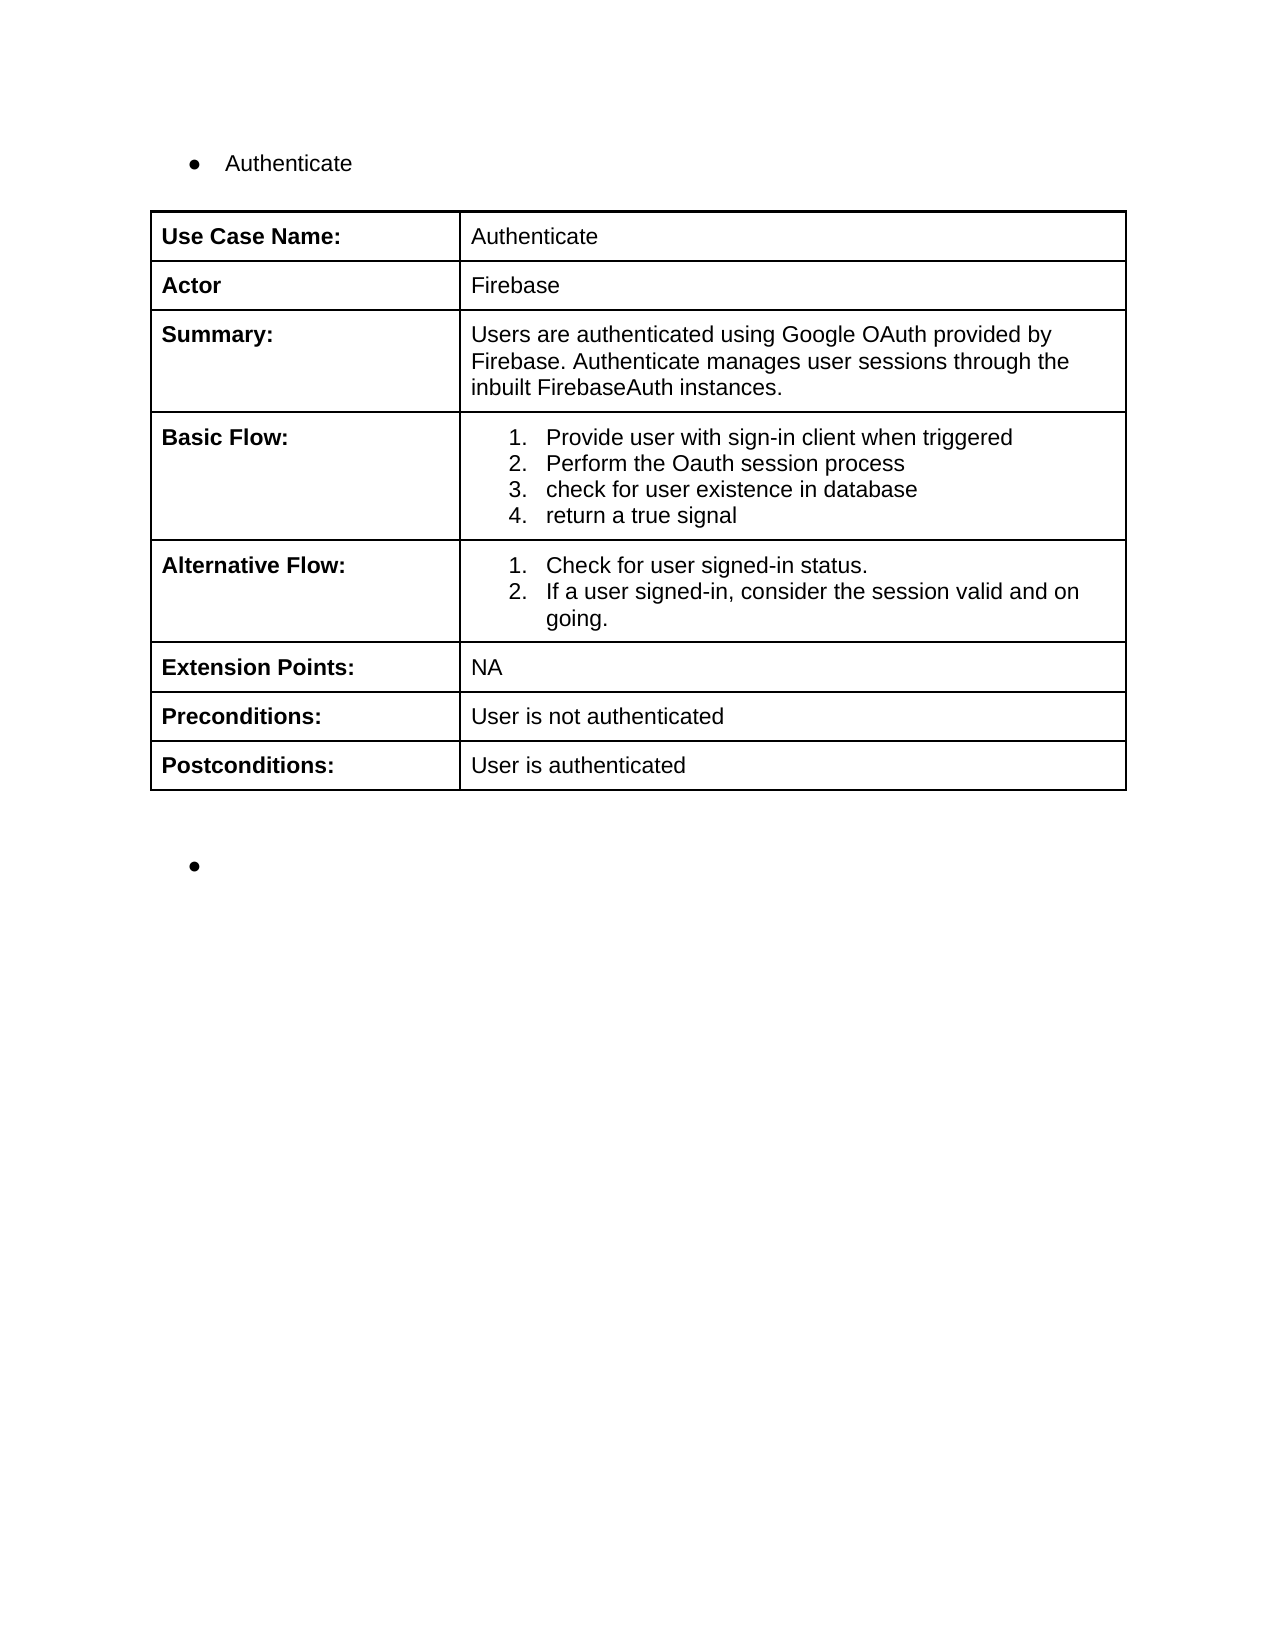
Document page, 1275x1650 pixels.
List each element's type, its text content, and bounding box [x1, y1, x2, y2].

table_cell Summary: [152, 311, 459, 411]
table_cell Alternative Flow: [152, 541, 459, 641]
table_cell Firebase [461, 262, 1125, 309]
table_cell Actor [152, 262, 459, 309]
table_cell Postconditions: [152, 742, 459, 789]
table_header Authenticate [461, 213, 1125, 260]
list Authenticate [187, 150, 1125, 176]
table_header Use Case Name: [152, 213, 459, 260]
table_cell NA [461, 643, 1125, 691]
table_cell User is not authenticated [461, 693, 1125, 740]
table_cell User is authenticated [461, 742, 1125, 789]
table_cell Basic Flow: [152, 413, 459, 539]
table_cell Preconditions: [152, 693, 459, 740]
table_cell Users are authenticated using Google OAuth provided by Firebase. Authenticate manages user sessions through the inbuilt FirebaseAuth instances. [461, 311, 1125, 411]
table_cell Check for user signed-in status. If a user signed-in, consider the session valid and on going. [461, 541, 1125, 641]
table_cell Provide user with sign-in client when triggered Perform the Oauth session process check for user existence in database return a true signal [461, 413, 1125, 539]
table_cell Extension Points: [152, 643, 459, 691]
